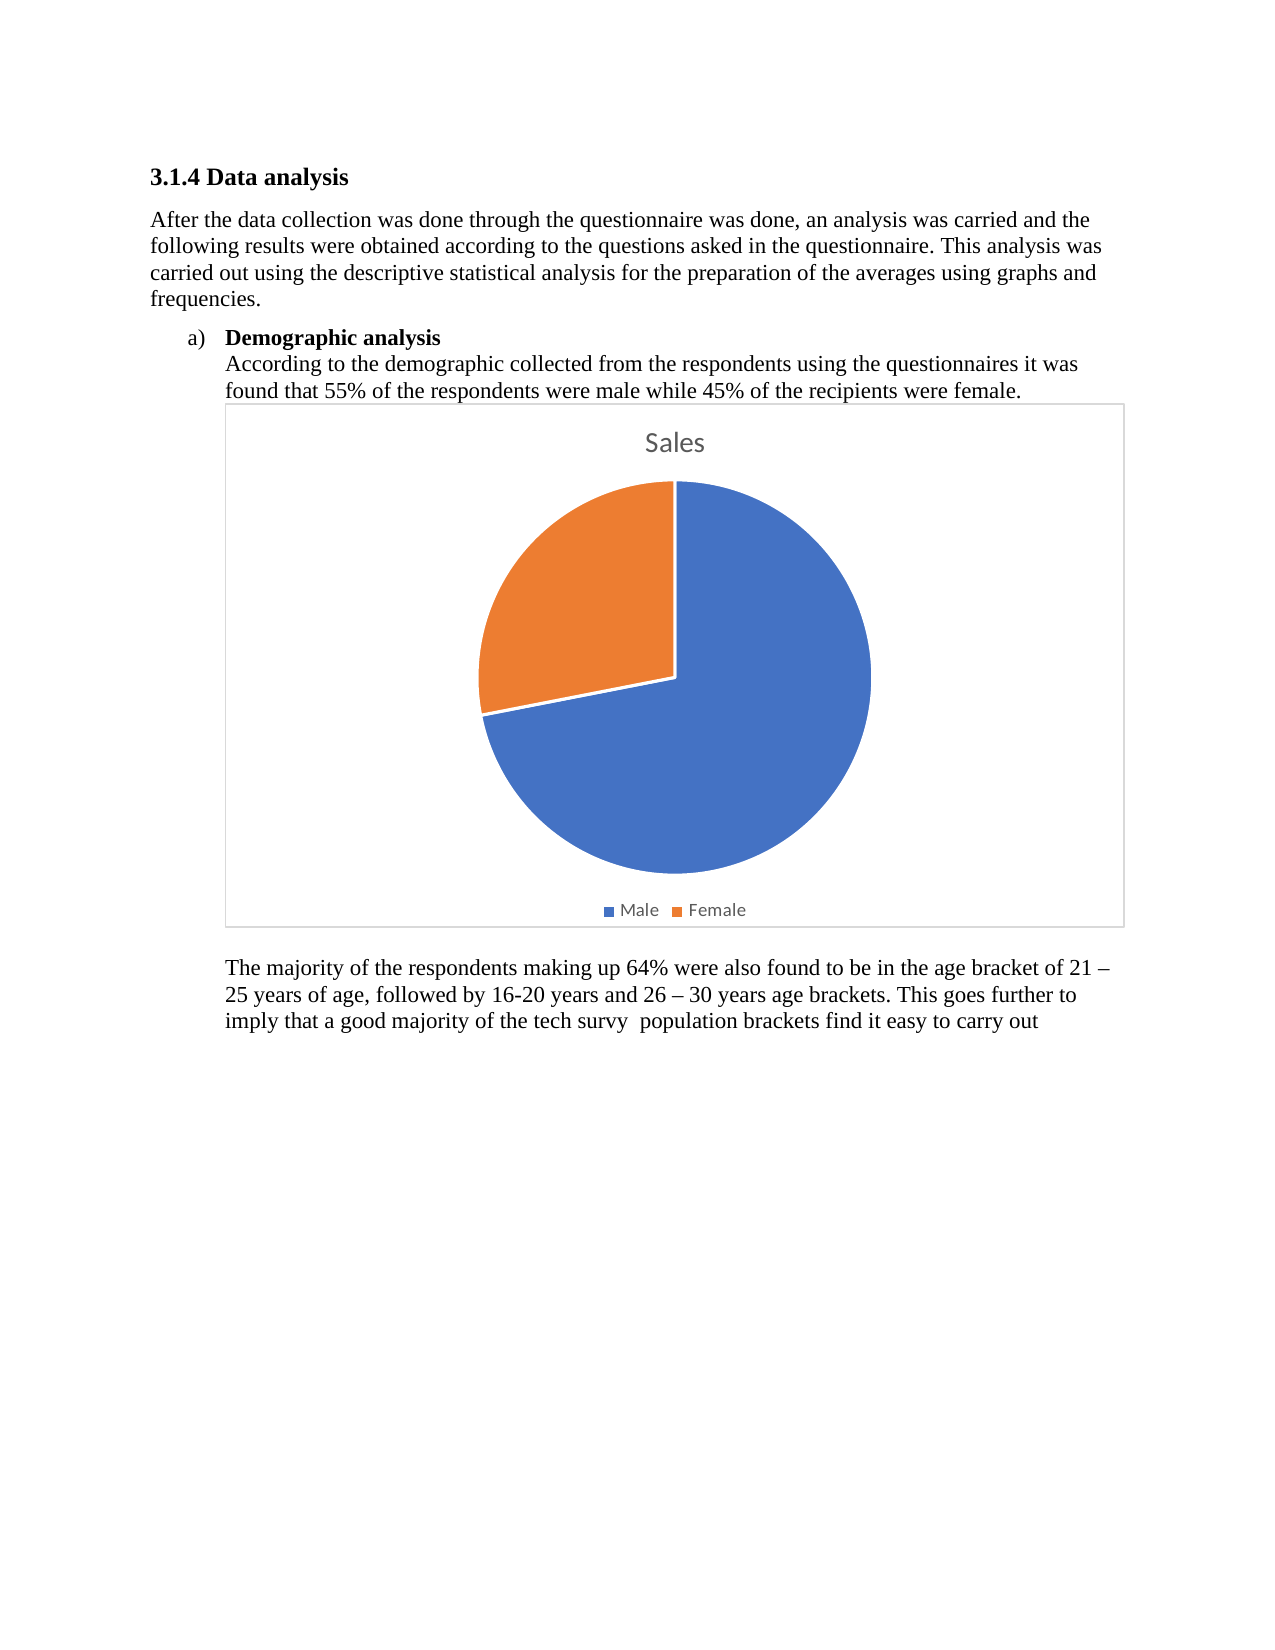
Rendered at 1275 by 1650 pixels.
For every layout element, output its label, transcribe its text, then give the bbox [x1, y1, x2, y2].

subtitle 3.1.4 Data analysis [150, 162, 1125, 191]
text After the data collection was done through the questionnaire was done, an analysis was carried and the following results were obtained according to the questions asked in the questionnaire. This analysis was carried out using the descriptive statistical analysis for the preparation of the averages using graphs and frequencies. [150, 206, 1125, 311]
list According to the demographic collected from the respondents using the questionnaires it was found that 55% of the respondents were male while 45% of the recipients were female. [225, 350, 1125, 403]
list Demographic analysis [187, 324, 1125, 350]
list The majority of the respondents making up 64% were also found to be in the age bracket of 21 – 25 years of age, followed by 16-20 years and 26 – 30 years age brackets. This goes further to imply that a good majority of the tech survy population brackets find it easy to carry out shopping online as compared to the older generation of individuals. [225, 954, 1125, 1033]
